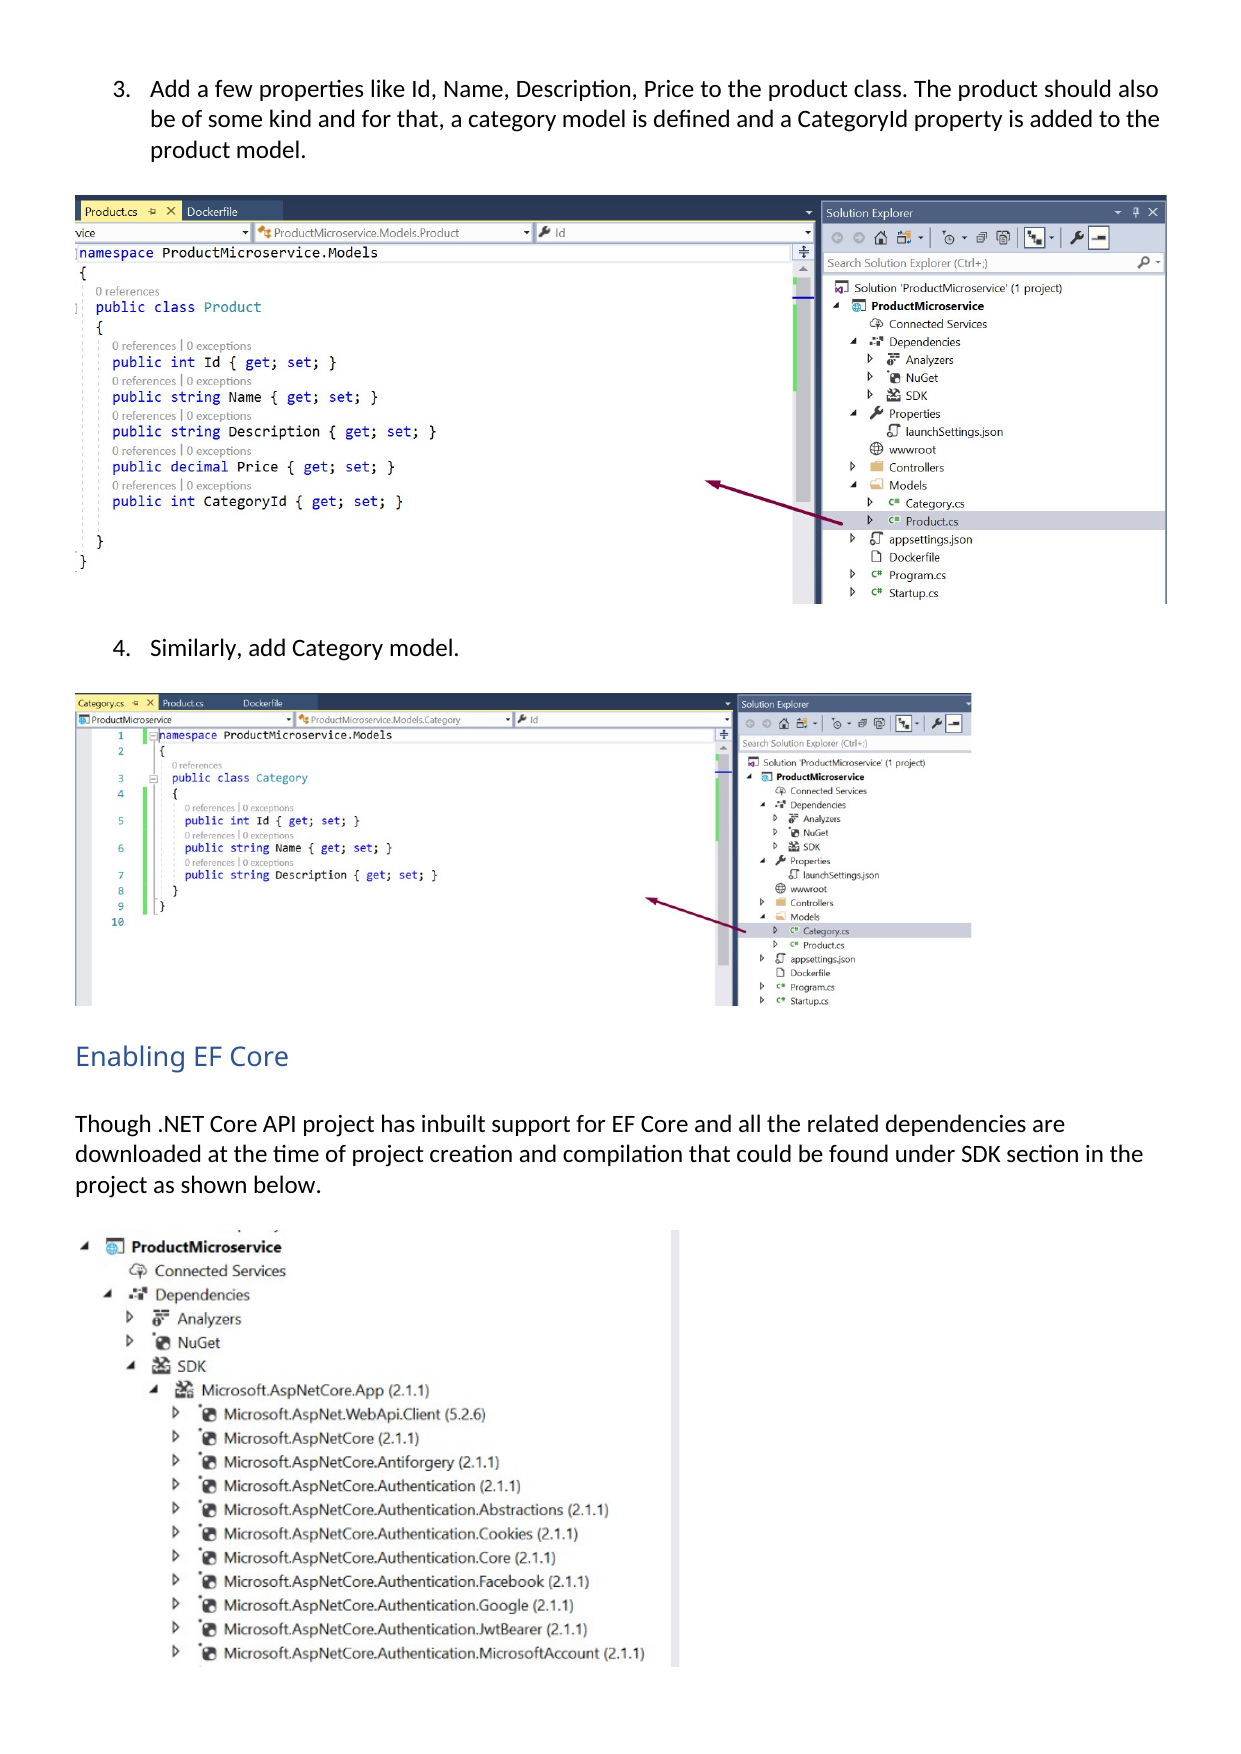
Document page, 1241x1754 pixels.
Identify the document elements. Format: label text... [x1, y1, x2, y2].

picture [79, 1230, 680, 1667]
picture [75, 195, 1167, 604]
list Similarly, add Category model. [112, 632, 1176, 663]
picture [75, 693, 972, 1006]
text Though .NET Core API project has inbuilt support for EF Core and all the related dependencies are downloaded at the time of project creation and compilation that could be found under SDK section in the project as shown below. [75, 1108, 1147, 1200]
list Add a few properties like Id, Name, Description, Price to the product class. The product should also be of some kind and for that, a category model is defined and a CategoryId property is added to the product model. [112, 73, 1162, 164]
subtitle Enabling EF Core [75, 1037, 1176, 1074]
